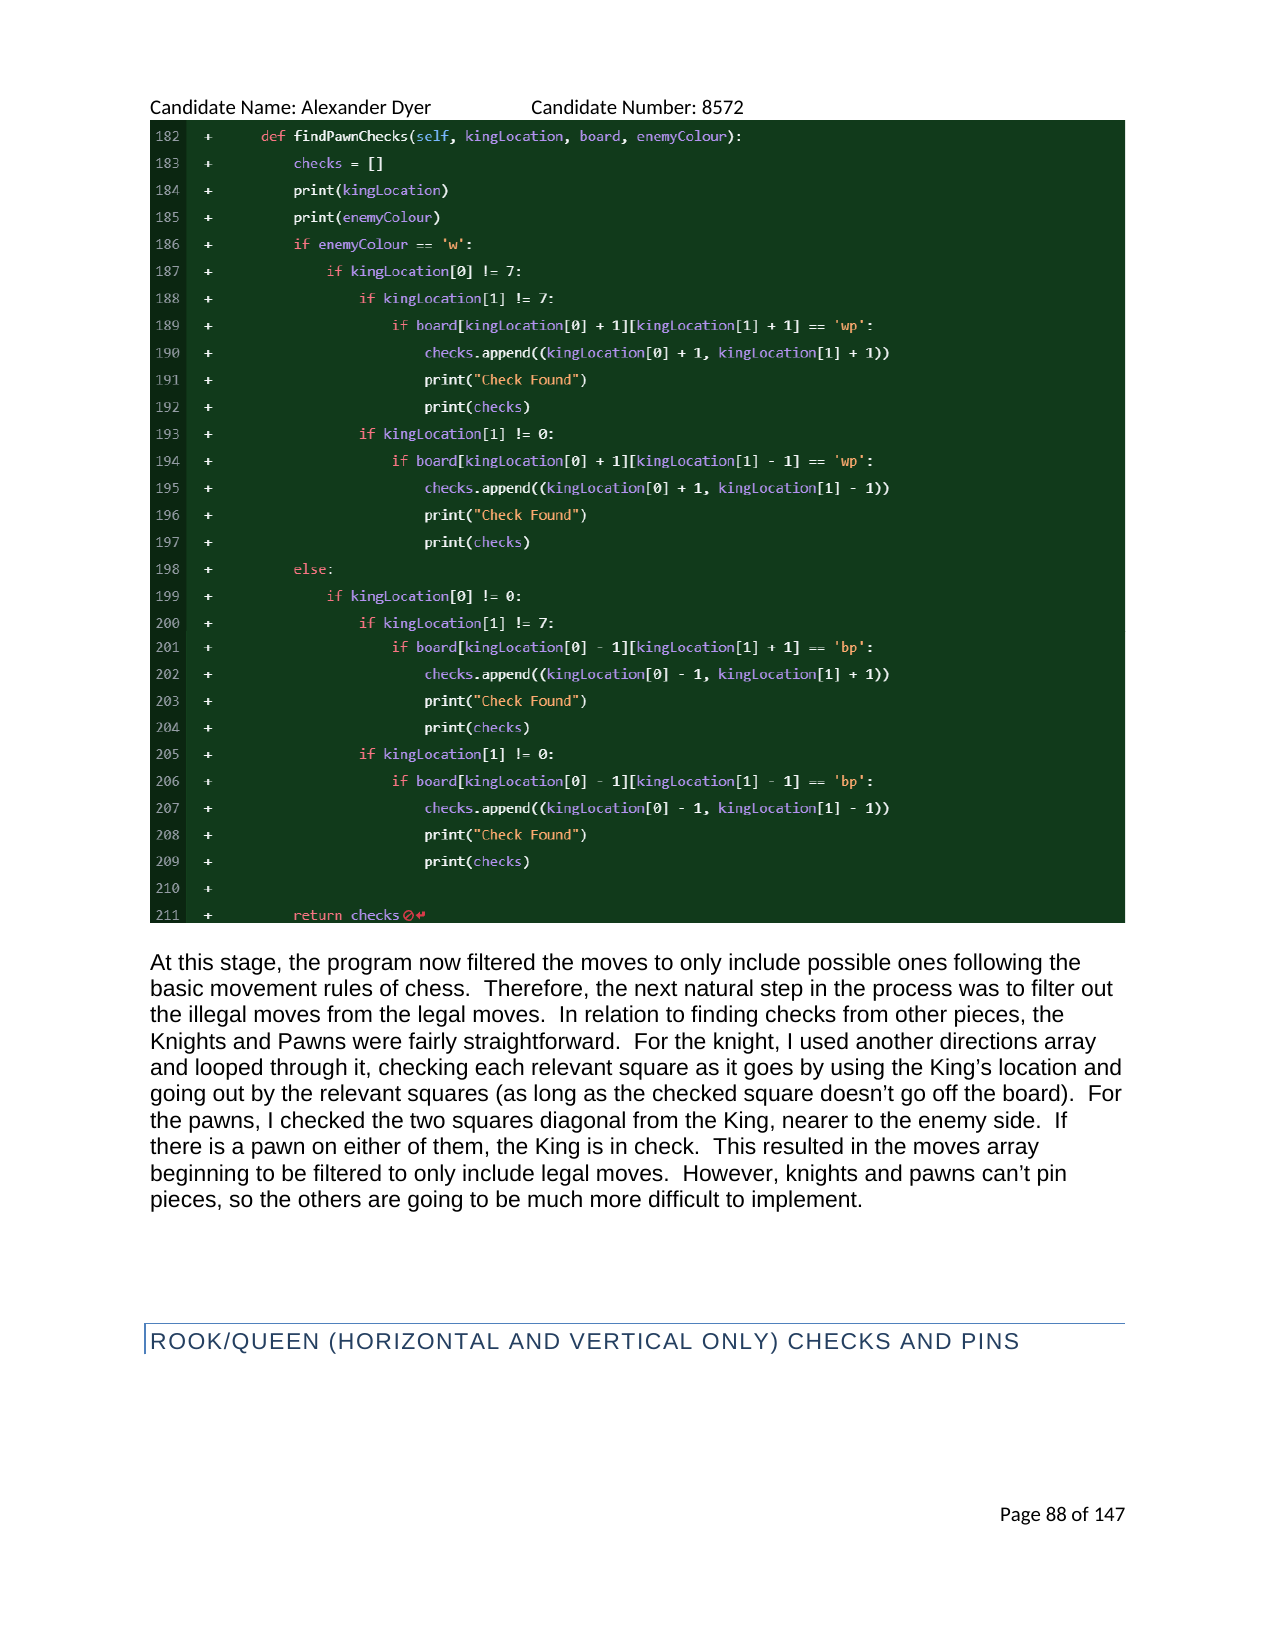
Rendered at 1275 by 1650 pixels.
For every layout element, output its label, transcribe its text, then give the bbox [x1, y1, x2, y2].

subtitle Rook/Queen (Horizontal and Vertical Only) Checks and Pins [146, 1324, 1125, 1354]
text At this stage, the program now filtered the moves to only include possible ones following the basic movement rules of chess. Therefore, the next natural step in the process was to filter out the illegal moves from the legal moves. In relation to finding checks from other pieces, the Knights and Pawns were fairly straightforward. For the knight, I used another directions array and looped through it, checking each relevant square as it goes by using the King’s location and going out by the relevant squares (as long as the checked square doesn’t go off the board). For the pawns, I checked the two squares diagonal from the King, nearer to the enemy side. If there is a pawn on either of them, the King is in check. This resulted in the moves array beginning to be filtered to only include legal moves. However, knights and pawns can’t pin pieces, so the others are going to be much more difficult to implement. [150, 949, 1125, 1212]
picture [150, 120, 1125, 923]
